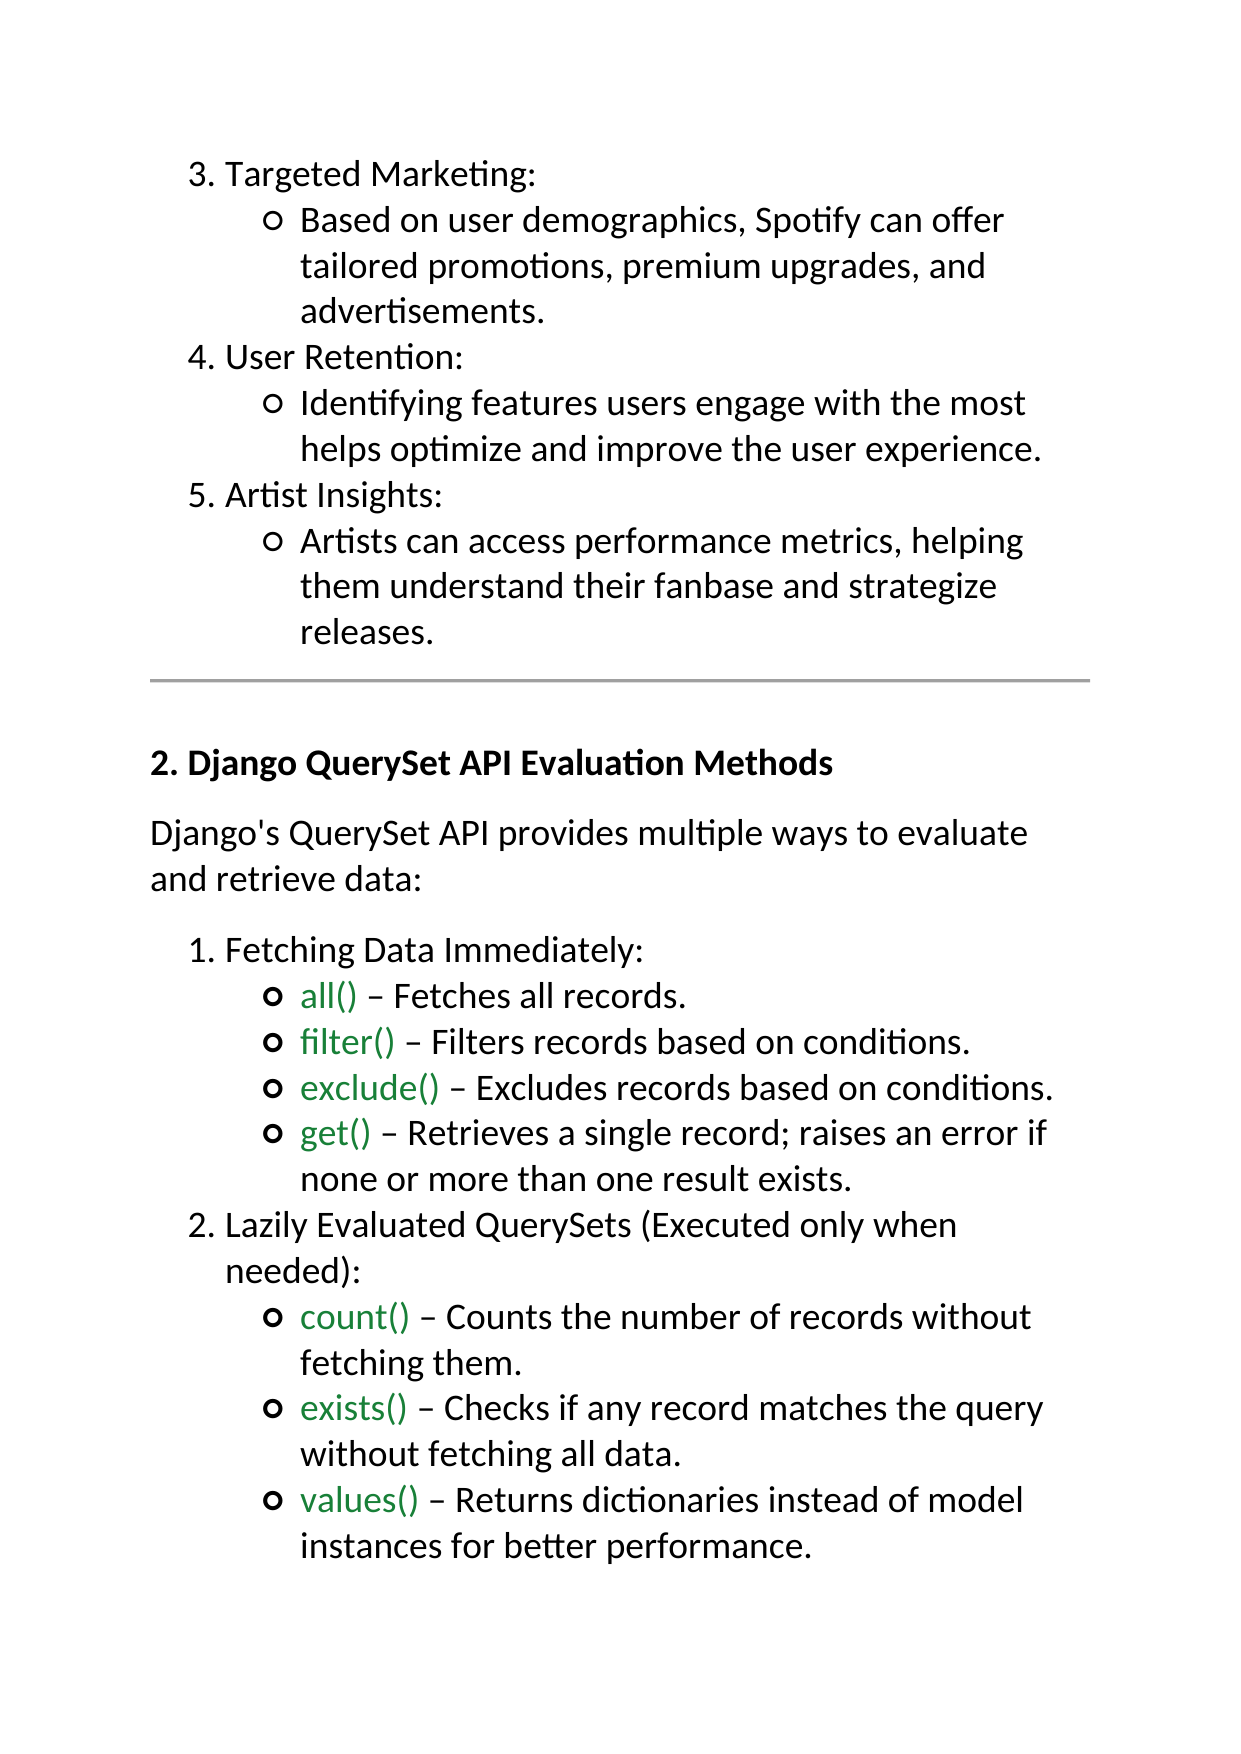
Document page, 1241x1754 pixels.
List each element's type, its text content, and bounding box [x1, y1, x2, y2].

list values() – Returns dictionaries instead of model instances for better performance. [262, 1476, 1090, 1568]
list Targeted Marketing: [187, 150, 1090, 196]
list get() – Retrieves a single record; raises an error if none or more than one result exists. [262, 1109, 1090, 1201]
text Django's QuerySet API provides multiple ways to evaluate and retrieve data: [150, 809, 1090, 901]
list Fetching Data Immediately: [187, 926, 1090, 972]
list Lazily Evaluated QuerySets (Executed only when needed): [187, 1201, 1090, 1293]
list Based on user demographics, Spotify can offer tailored promotions, premium upgrades, and advertisements. [262, 196, 1090, 333]
list count() – Counts the number of records without fetching them. [262, 1293, 1090, 1384]
list Artist Insights: [187, 471, 1090, 517]
list exists() – Checks if any record matches the query without fetching all data. [262, 1384, 1090, 1476]
list filter() – Filters records based on conditions. [262, 1018, 1090, 1063]
list Artists can access performance metrics, helping them understand their fanbase and strategize releases. [262, 517, 1090, 654]
list all() – Fetches all records. [262, 972, 1090, 1018]
list Identifying features users engage with the most helps optimize and improve the user experience. [262, 379, 1090, 471]
list User Retention: [187, 333, 1090, 379]
list exclude() – Excludes records based on conditions. [262, 1063, 1090, 1109]
subtitle 2. Django QuerySet API Evaluation Methods [150, 738, 1090, 784]
